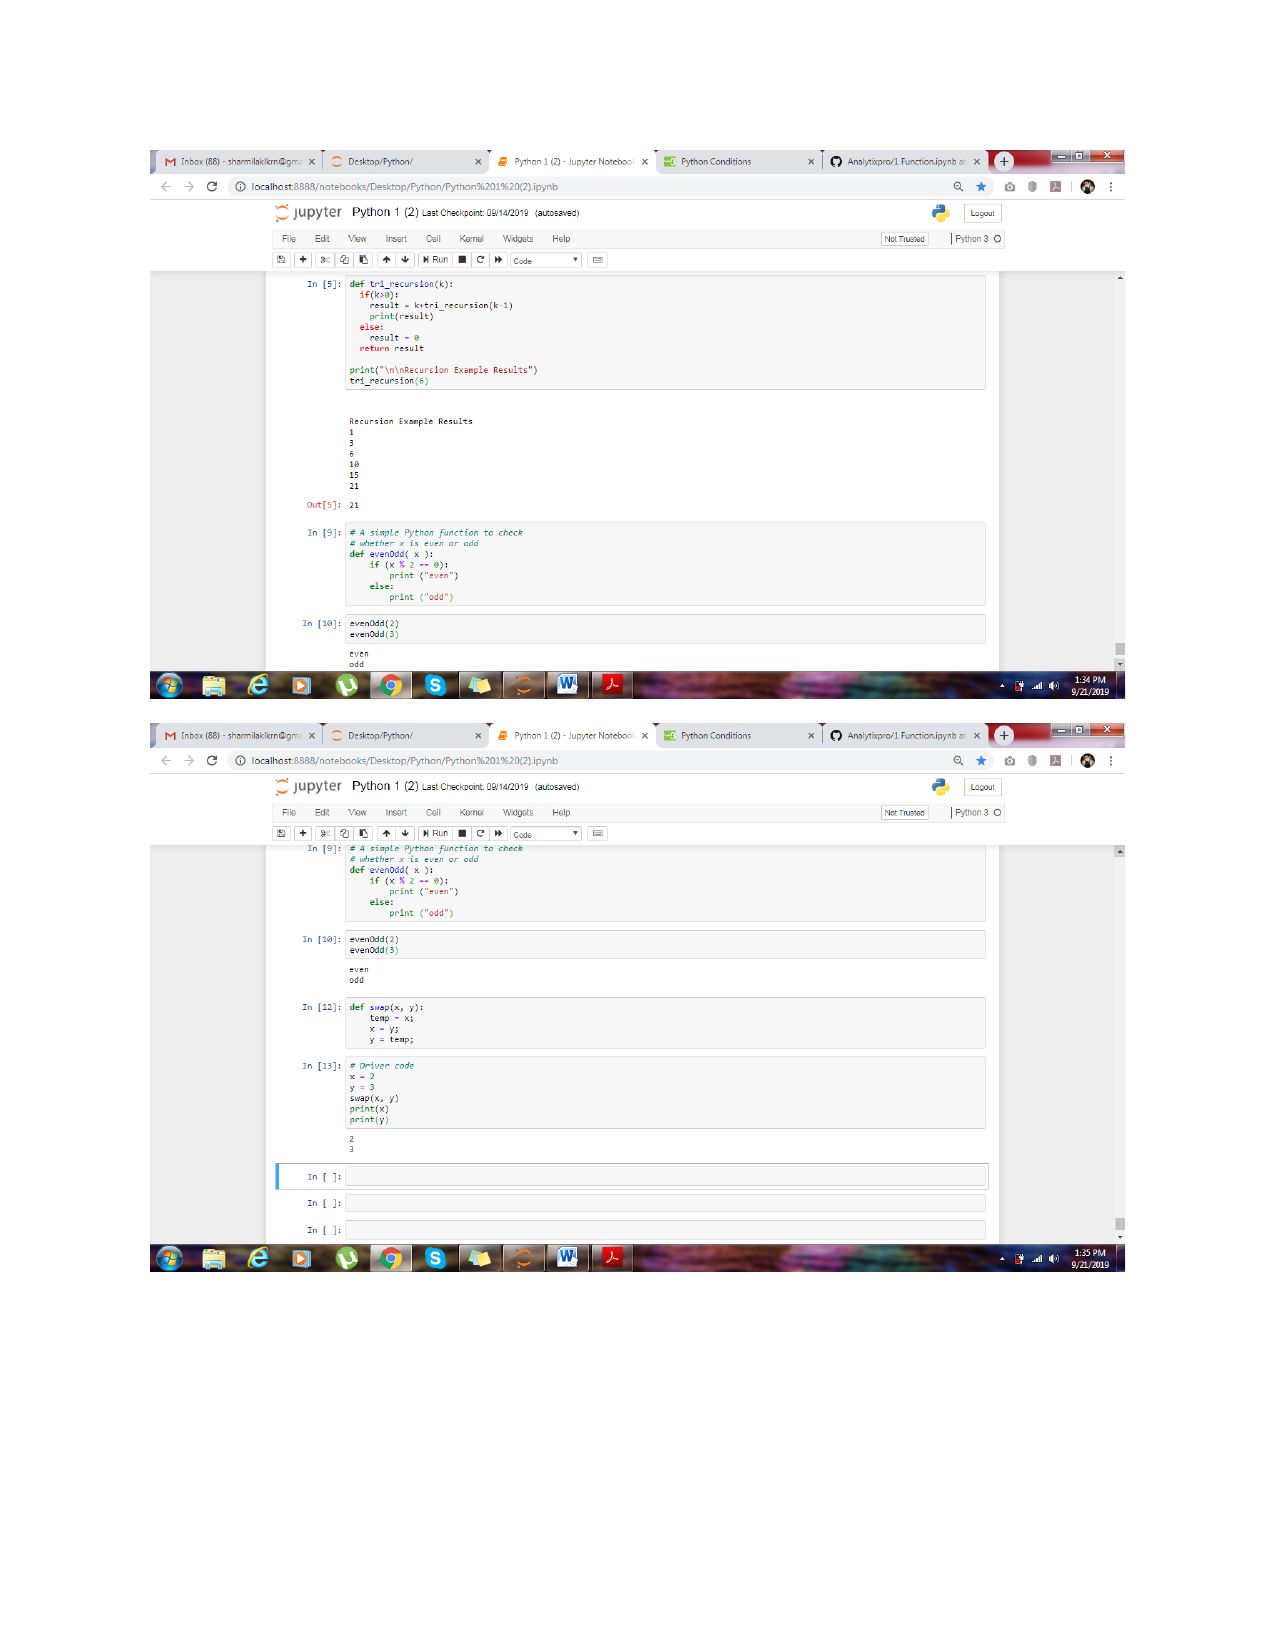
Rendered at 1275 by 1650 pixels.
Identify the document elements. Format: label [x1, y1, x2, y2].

picture [150, 150, 1125, 699]
picture [150, 723, 1125, 1272]
